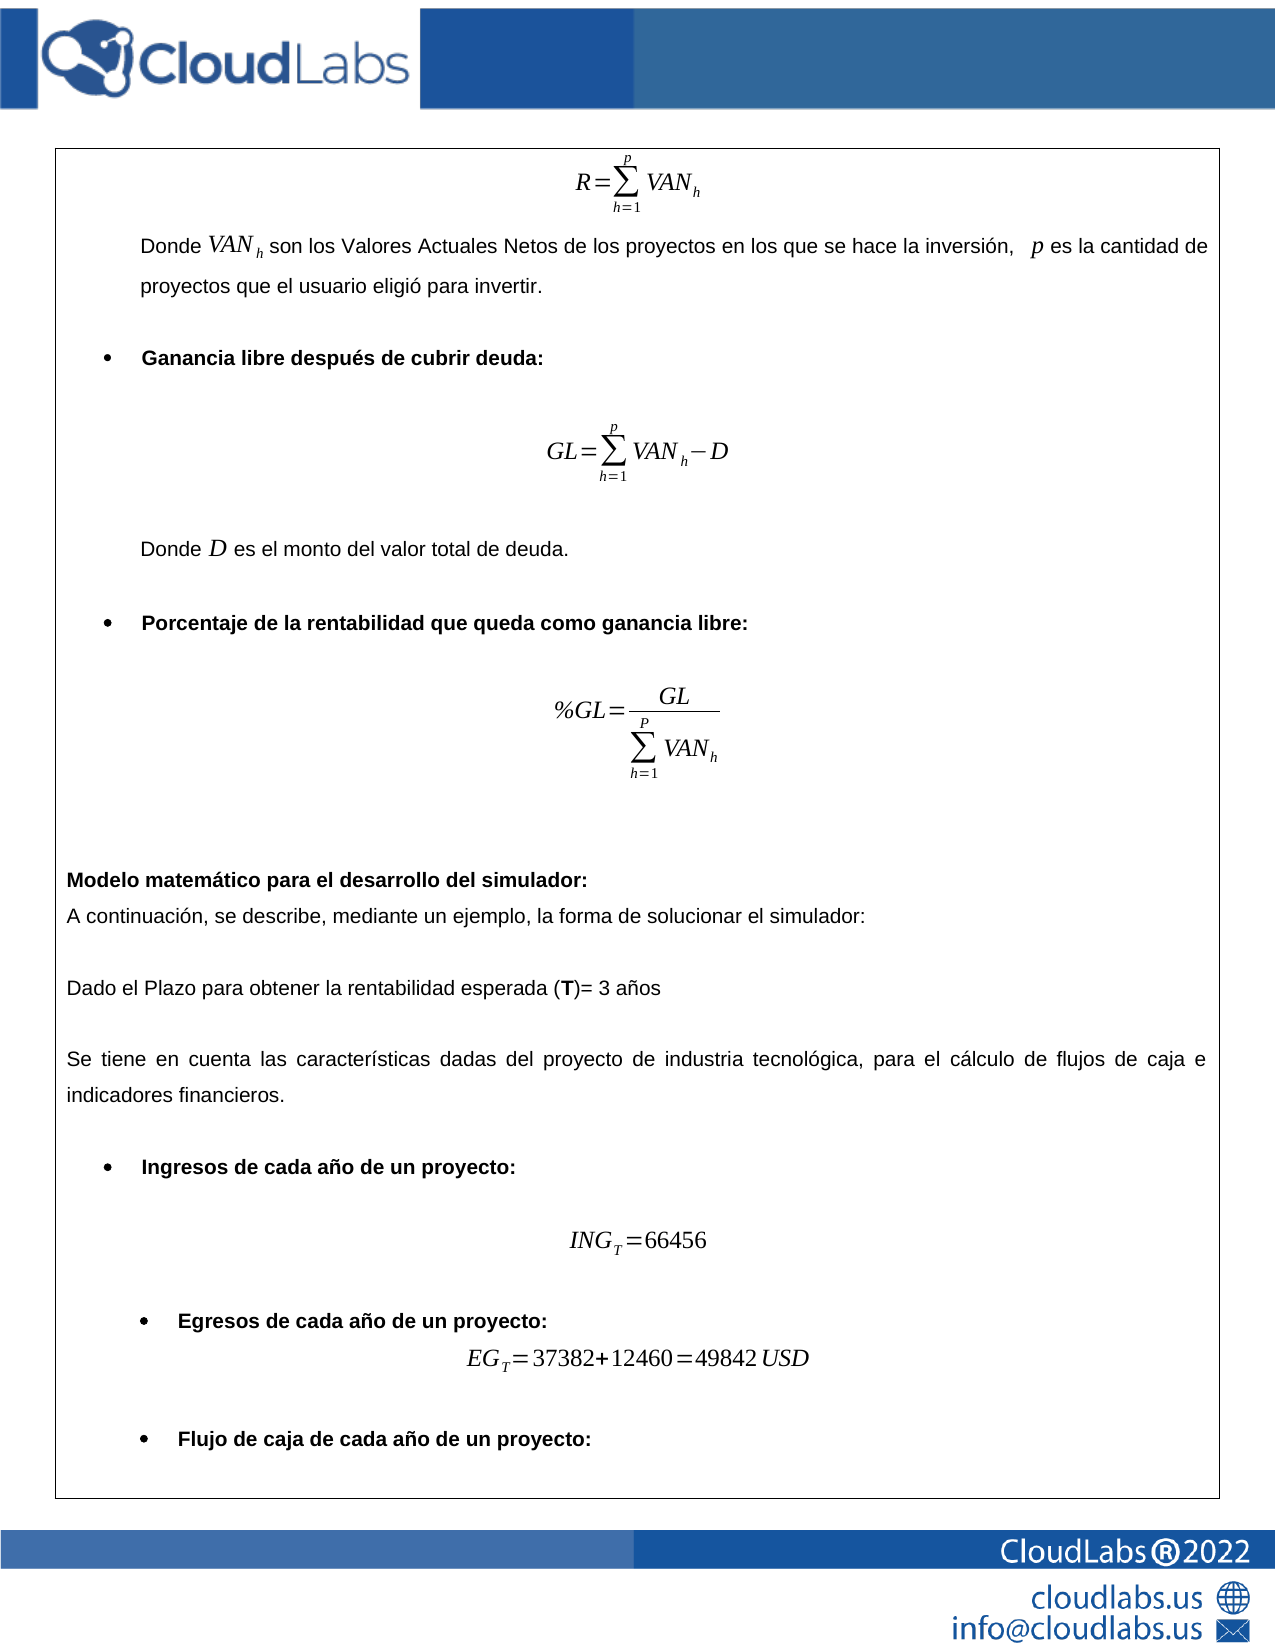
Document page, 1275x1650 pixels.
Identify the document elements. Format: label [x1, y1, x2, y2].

picture [0, 1528, 1275, 1648]
picture [0, 0, 1275, 118]
table_cell [56, 149, 1219, 1498]
